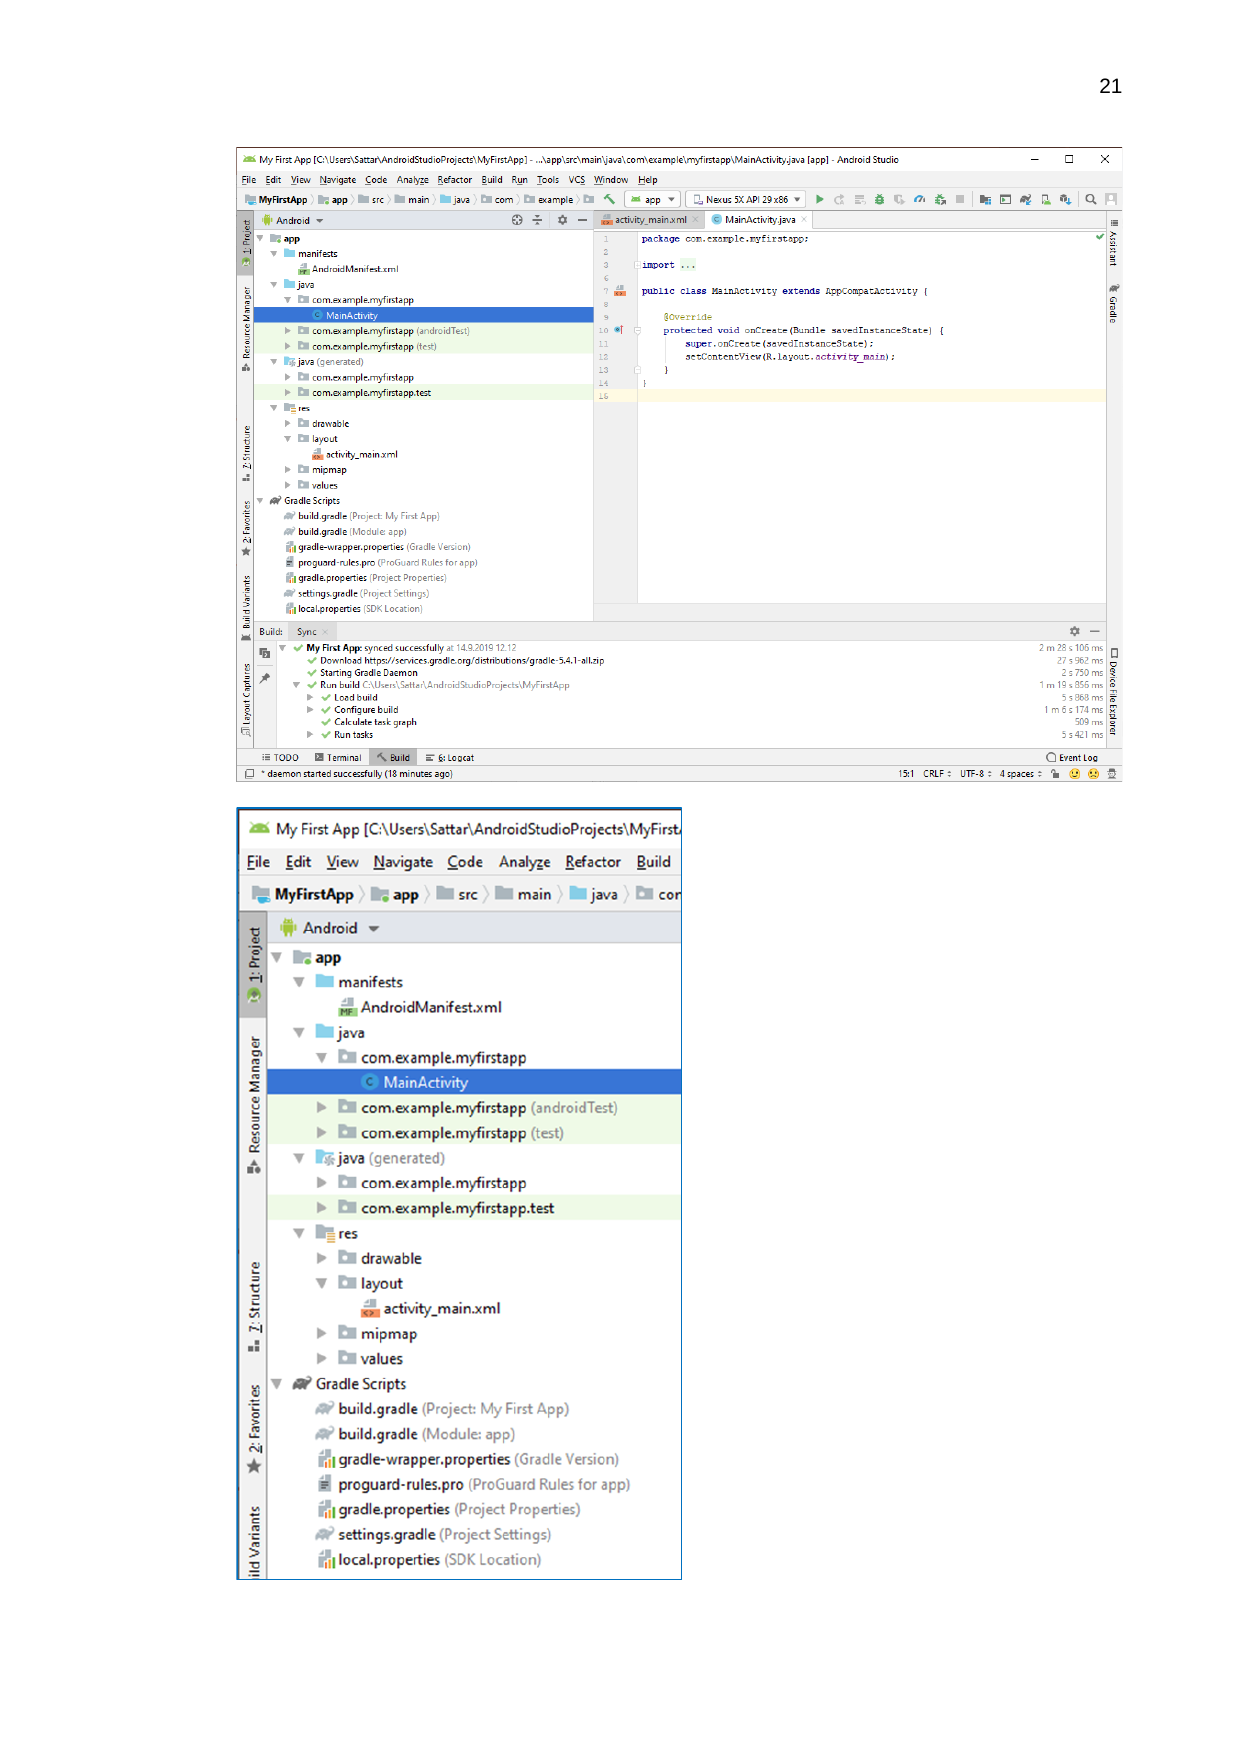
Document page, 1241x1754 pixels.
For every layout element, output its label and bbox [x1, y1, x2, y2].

picture [236, 147, 1123, 782]
picture [236, 807, 682, 1580]
